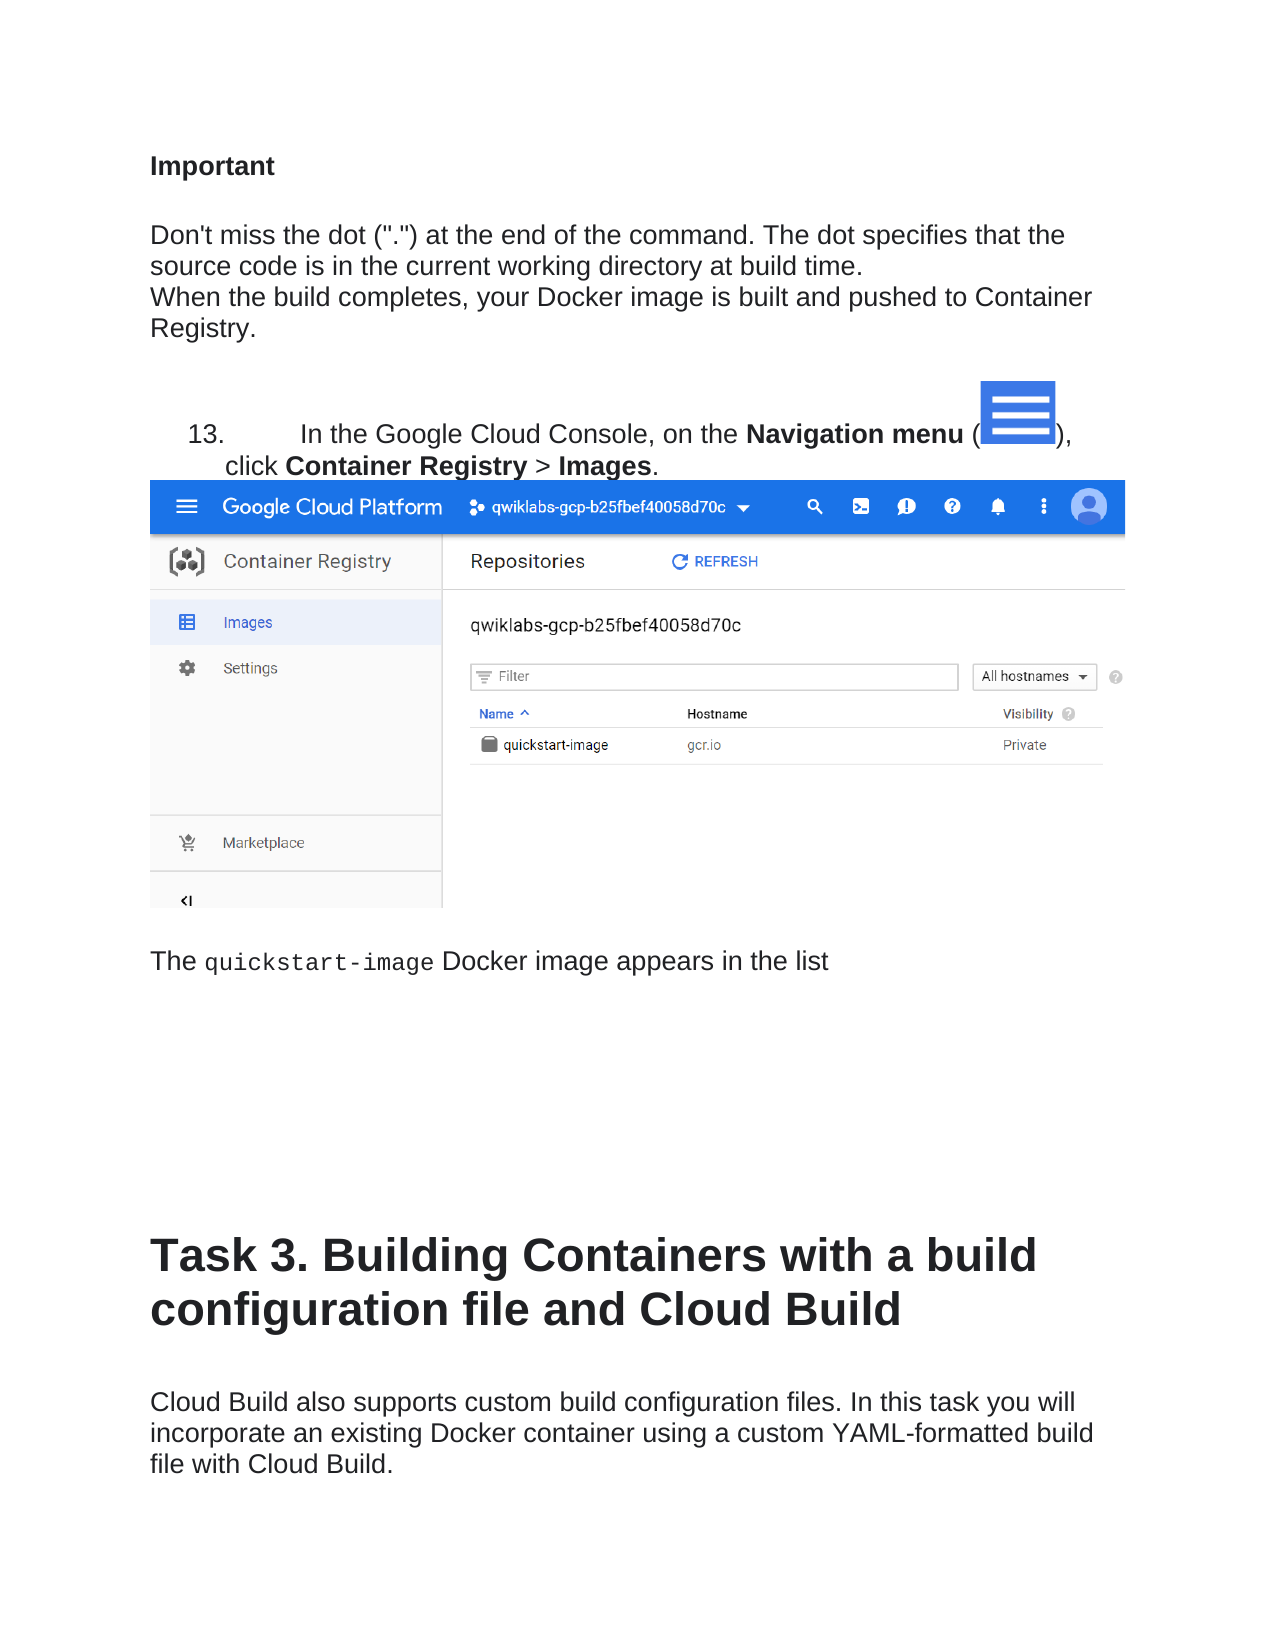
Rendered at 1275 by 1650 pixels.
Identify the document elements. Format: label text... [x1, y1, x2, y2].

text When the build completes, your Docker image is built and pushed to Container Registry. [150, 281, 1125, 344]
text The quickstart-image Docker image appears in the list [150, 945, 1125, 978]
text Important [150, 150, 1125, 181]
text Cloud Build also supports custom build configuration files. In this task you will incorporate an existing Docker container using a custom YAML-formatted build file with Cloud Build. [150, 1386, 1125, 1479]
text Don't miss the dot (".") at the end of the command. The dot specifies that the source code is in the current working directory at build time. [150, 219, 1125, 281]
list In the Google Cloud Console, on the Navigation menu (), click Container Registry > Images. [187, 381, 1125, 480]
picture [980, 381, 1056, 444]
picture [150, 480, 1125, 908]
subtitle Task 3. Building Containers with a build configuration file and Cloud Build [150, 1228, 1125, 1336]
